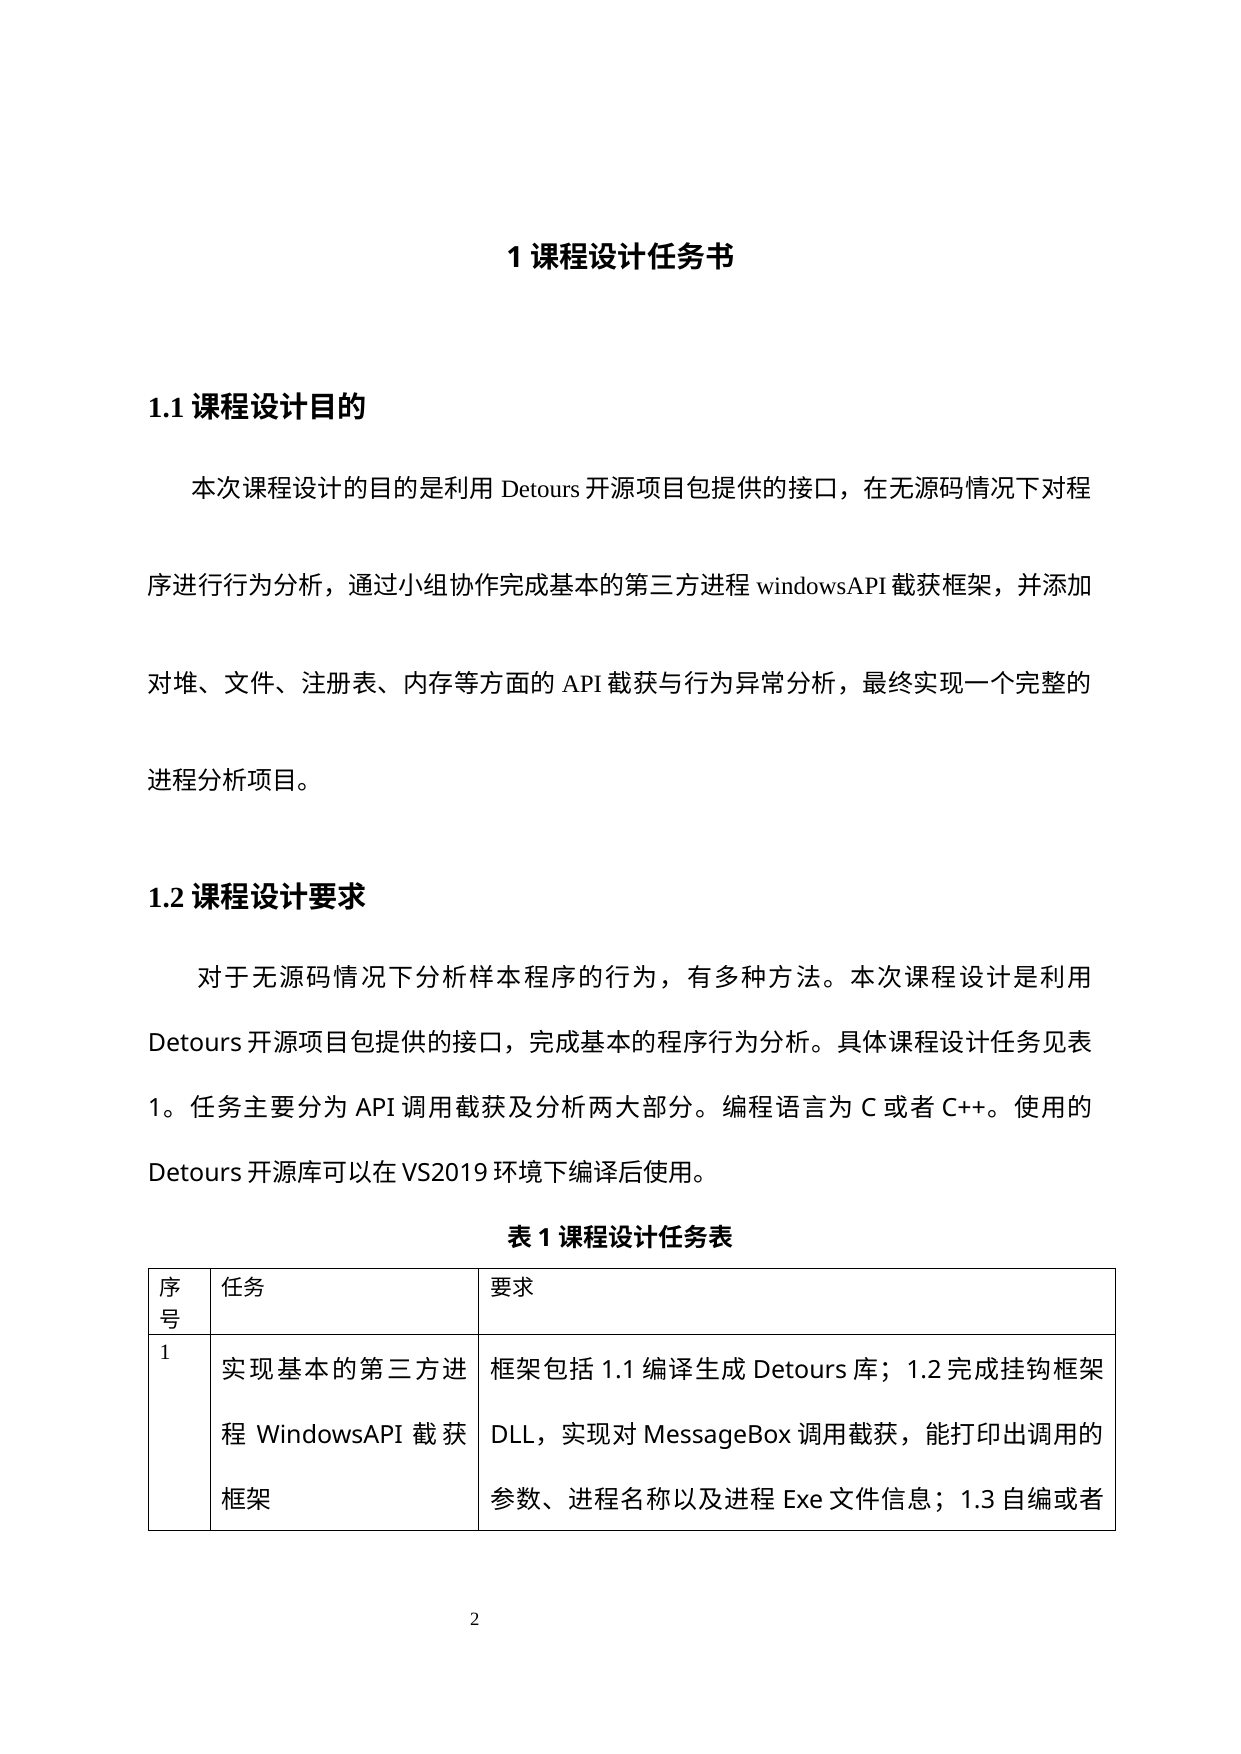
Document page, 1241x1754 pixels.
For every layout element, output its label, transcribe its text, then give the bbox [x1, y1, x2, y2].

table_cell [479, 1335, 1115, 1530]
list 课程设计目的 [148, 373, 1093, 438]
table_header 任务 [211, 1269, 478, 1334]
list 课程设计要求 [148, 862, 1093, 927]
table_cell 1 [149, 1335, 210, 1530]
text 本次课程设计的目的是利用Detours开源项目包提供的接口，在无源码情况下对程序进行行为分析，通过小组协作完成基本的第三方进程windowsAPI截获框架，并添加对堆、文件、注册表、内存等方面的API截获与行为异常分析，最终实现一个完整的进程分析项目。 [148, 454, 1093, 811]
text 表1 课程设计任务表 [148, 1203, 1093, 1268]
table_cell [211, 1335, 478, 1530]
table_header 要求 [479, 1269, 1115, 1334]
text 1 课程设计任务书 [148, 222, 1093, 287]
table_header 序号 [149, 1269, 210, 1334]
text 对于无源码情况下分析样本程序的行为，有多种方法。本次课程设计是利用Detours开源项目包提供的接口，完成基本的程序行为分析。具体课程设计任务见表1。任务主要分为API调用截获及分析两大部分。编程语言为C或者C++。使用的Detours开源库可以在VS2019环境下编译后使用。 [148, 943, 1093, 1203]
